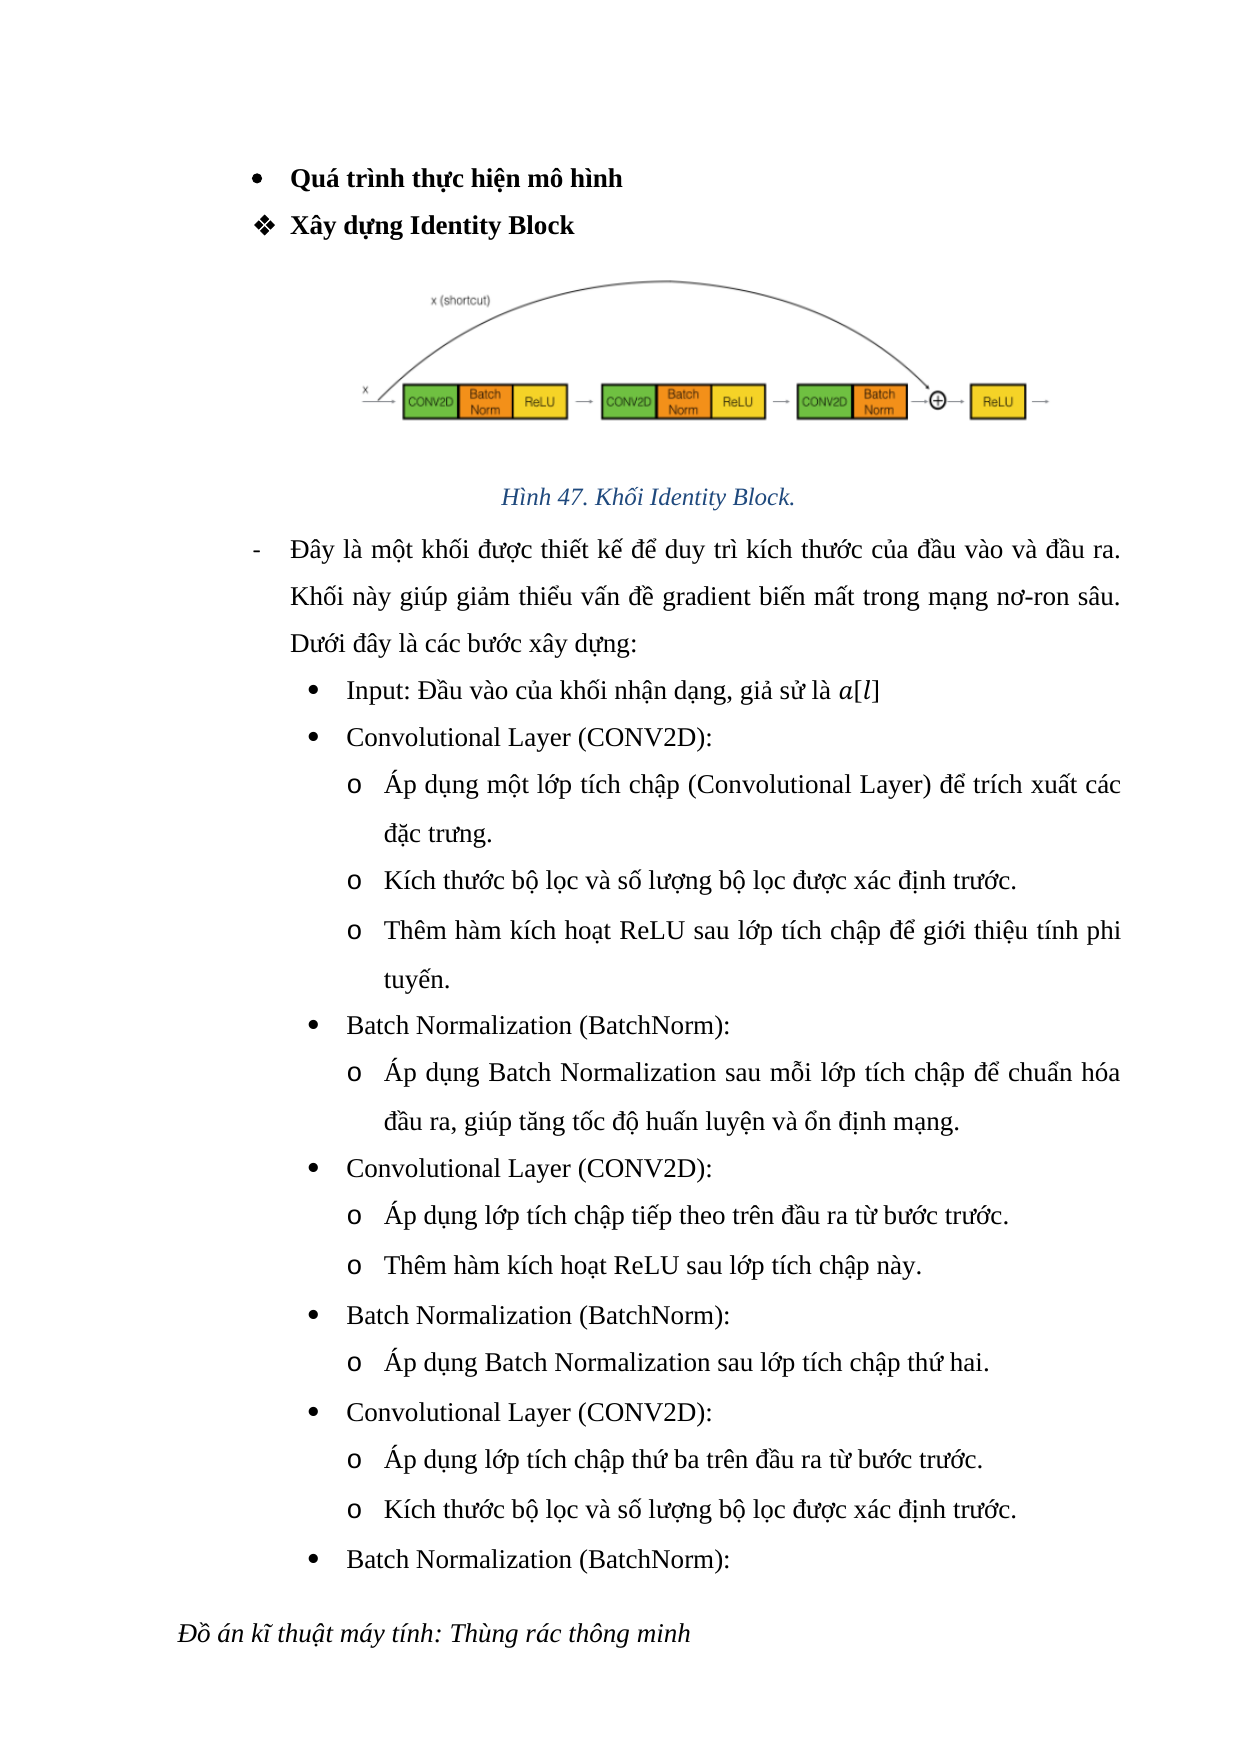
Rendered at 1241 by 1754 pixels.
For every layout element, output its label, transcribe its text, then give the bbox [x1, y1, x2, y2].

list Xây dựng Identity Block [252, 209, 1122, 241]
list Convolutional Layer (CONV2D): [308, 1152, 1122, 1183]
list Convolutional Layer (CONV2D): [308, 721, 1122, 752]
list Batch Normalization (BatchNorm): [308, 1009, 1122, 1041]
list Thêm hàm kích hoạt ReLU sau lớp tích chập này. [346, 1249, 1122, 1282]
list Áp dụng một lớp tích chập (Convolutional Layer) để trích xuất các đặc trưng. [346, 768, 1122, 848]
list Áp dụng lớp tích chập tiếp theo trên đầu ra từ bước trước. [346, 1199, 1122, 1232]
list Convolutional Layer (CONV2D): [308, 1396, 1122, 1427]
list Batch Normalization (BatchNorm): [308, 1543, 1122, 1574]
picture [309, 256, 1066, 467]
list Áp dụng Batch Normalization sau lớp tích chập thứ hai. [346, 1346, 1122, 1379]
list Thêm hàm kích hoạt ReLU sau lớp tích chập để giới thiệu tính phi tuyến. [346, 914, 1122, 994]
list Đây là một khối được thiết kế để duy trì kích thước của đầu vào và đầu ra. Khối này giúp giảm thiểu vấn đề gradient biến mất trong mạng nơ-ron sâu. Dưới đây là các bước xây dựng: [252, 532, 1122, 658]
list Kích thước bộ lọc và số lượng bộ lọc được xác định trước. [346, 864, 1122, 897]
list Áp dụng lớp tích chập thứ ba trên đầu ra từ bước trước. [346, 1443, 1122, 1476]
list Input: Đầu vào của khối nhận dạng, giả sử là 𝑎[𝑙] [308, 674, 1122, 705]
list Kích thước bộ lọc và số lượng bộ lọc được xác định trước. [346, 1493, 1122, 1526]
list Quá trình thực hiện mô hình [252, 163, 1122, 194]
list Batch Normalization (BatchNorm): [308, 1299, 1122, 1330]
text Hình 47. Khối Identity Block. [177, 482, 1122, 511]
list Áp dụng Batch Normalization sau mỗi lớp tích chập để chuẩn hóa đầu ra, giúp tăng tốc độ huấn luyện và ổn định mạng. [346, 1056, 1122, 1136]
